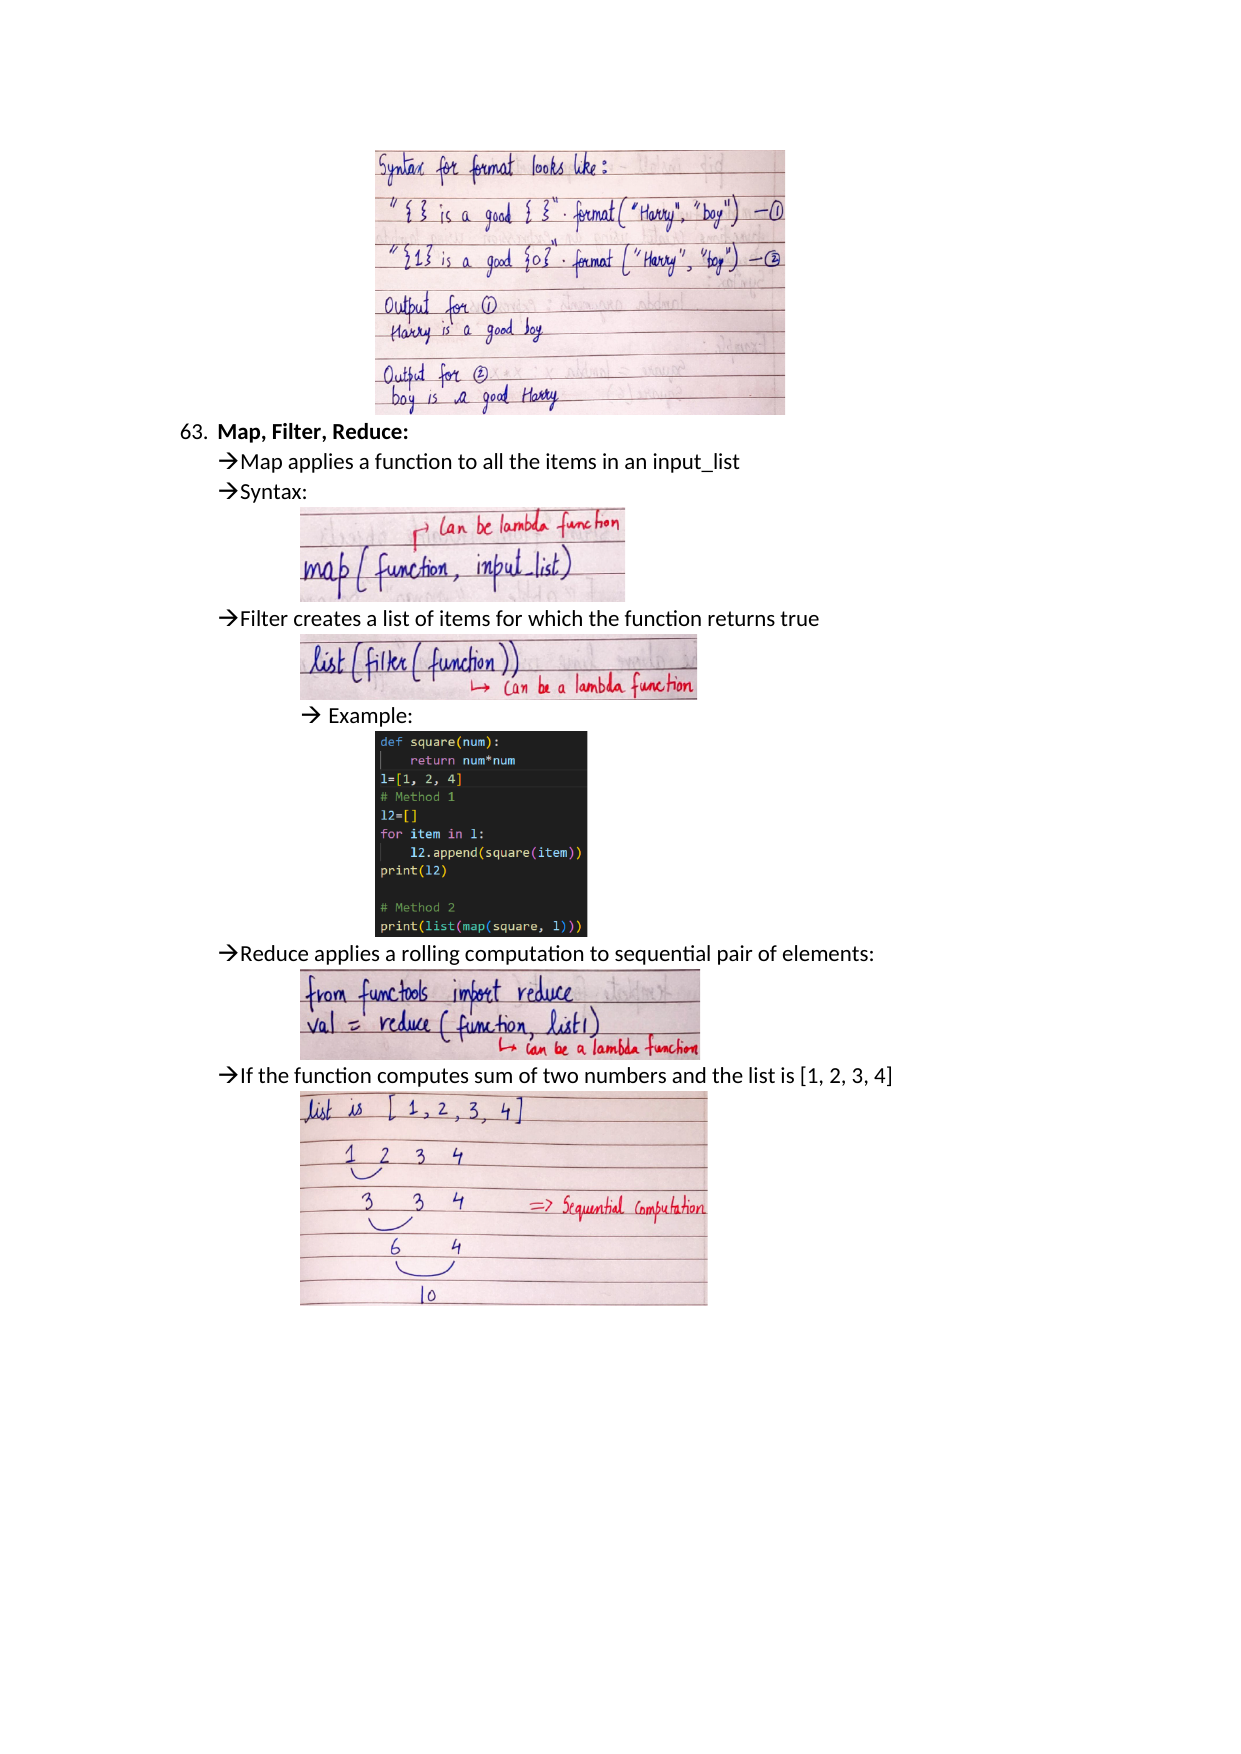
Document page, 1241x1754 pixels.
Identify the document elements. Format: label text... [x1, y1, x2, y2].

list Syntax: [217, 477, 1090, 505]
list Map, Filter, Reduce: [179, 417, 1090, 445]
picture [375, 731, 588, 937]
picture [300, 507, 625, 602]
picture [375, 150, 786, 415]
list Reduce applies a rolling computation to sequential pair of elements: [217, 939, 1090, 967]
list Filter creates a list of items for which the function returns true [217, 604, 1090, 632]
list Map applies a function to all the items in an input_list [217, 447, 1090, 475]
picture [300, 634, 698, 700]
picture [300, 1091, 708, 1306]
list Example: [217, 702, 1090, 729]
picture [300, 969, 700, 1060]
list If the function computes sum of two numbers and the list is [1, 2, 3, 4] [217, 1061, 1090, 1089]
